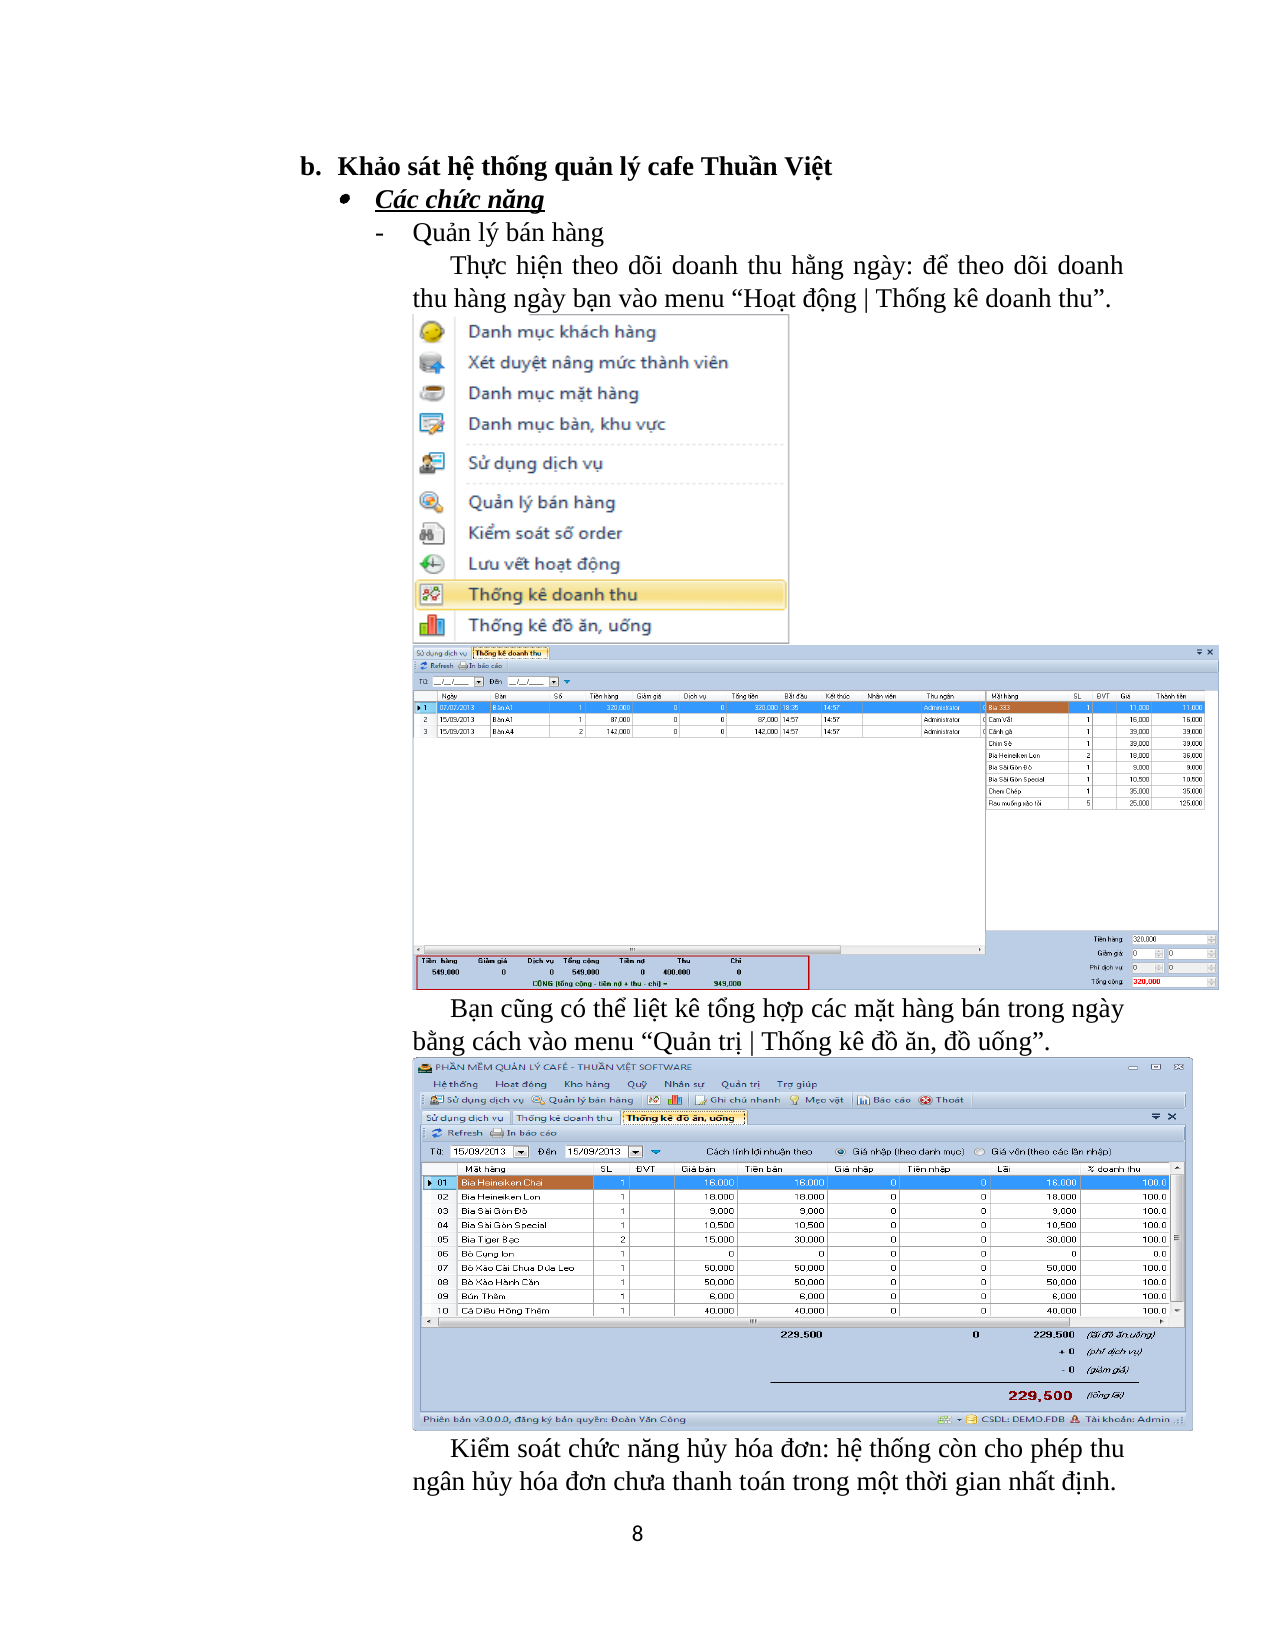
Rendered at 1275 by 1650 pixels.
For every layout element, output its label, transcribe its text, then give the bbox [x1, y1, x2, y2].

picture [412, 645, 1219, 990]
list Thực hiện theo dõi doanh thu hằng ngày: để theo dõi doanh thu hàng ngày bạn vào menu “Hoạt động | Thống kê doanh thu”. [412, 249, 1125, 313]
picture [412, 1057, 1193, 1431]
picture [412, 314, 790, 644]
list Khảo sát hệ thống quản lý cafe Thuần Việt [300, 150, 1125, 181]
list Các chức năng [337, 183, 1125, 214]
list Kiểm soát chức năng hủy hóa đơn: hệ thống còn cho phép thu ngân hủy hóa đơn chưa thanh toán trong một thời gian nhất định. [412, 1433, 1125, 1497]
list Quản lý bán hàng [375, 216, 1125, 247]
list Bạn cũng có thể liệt kê tổng hợp các mặt hàng bán trong ngày bằng cách vào menu “Quản trị | Thống kê đồ ăn, đồ uống”. [412, 992, 1125, 1056]
